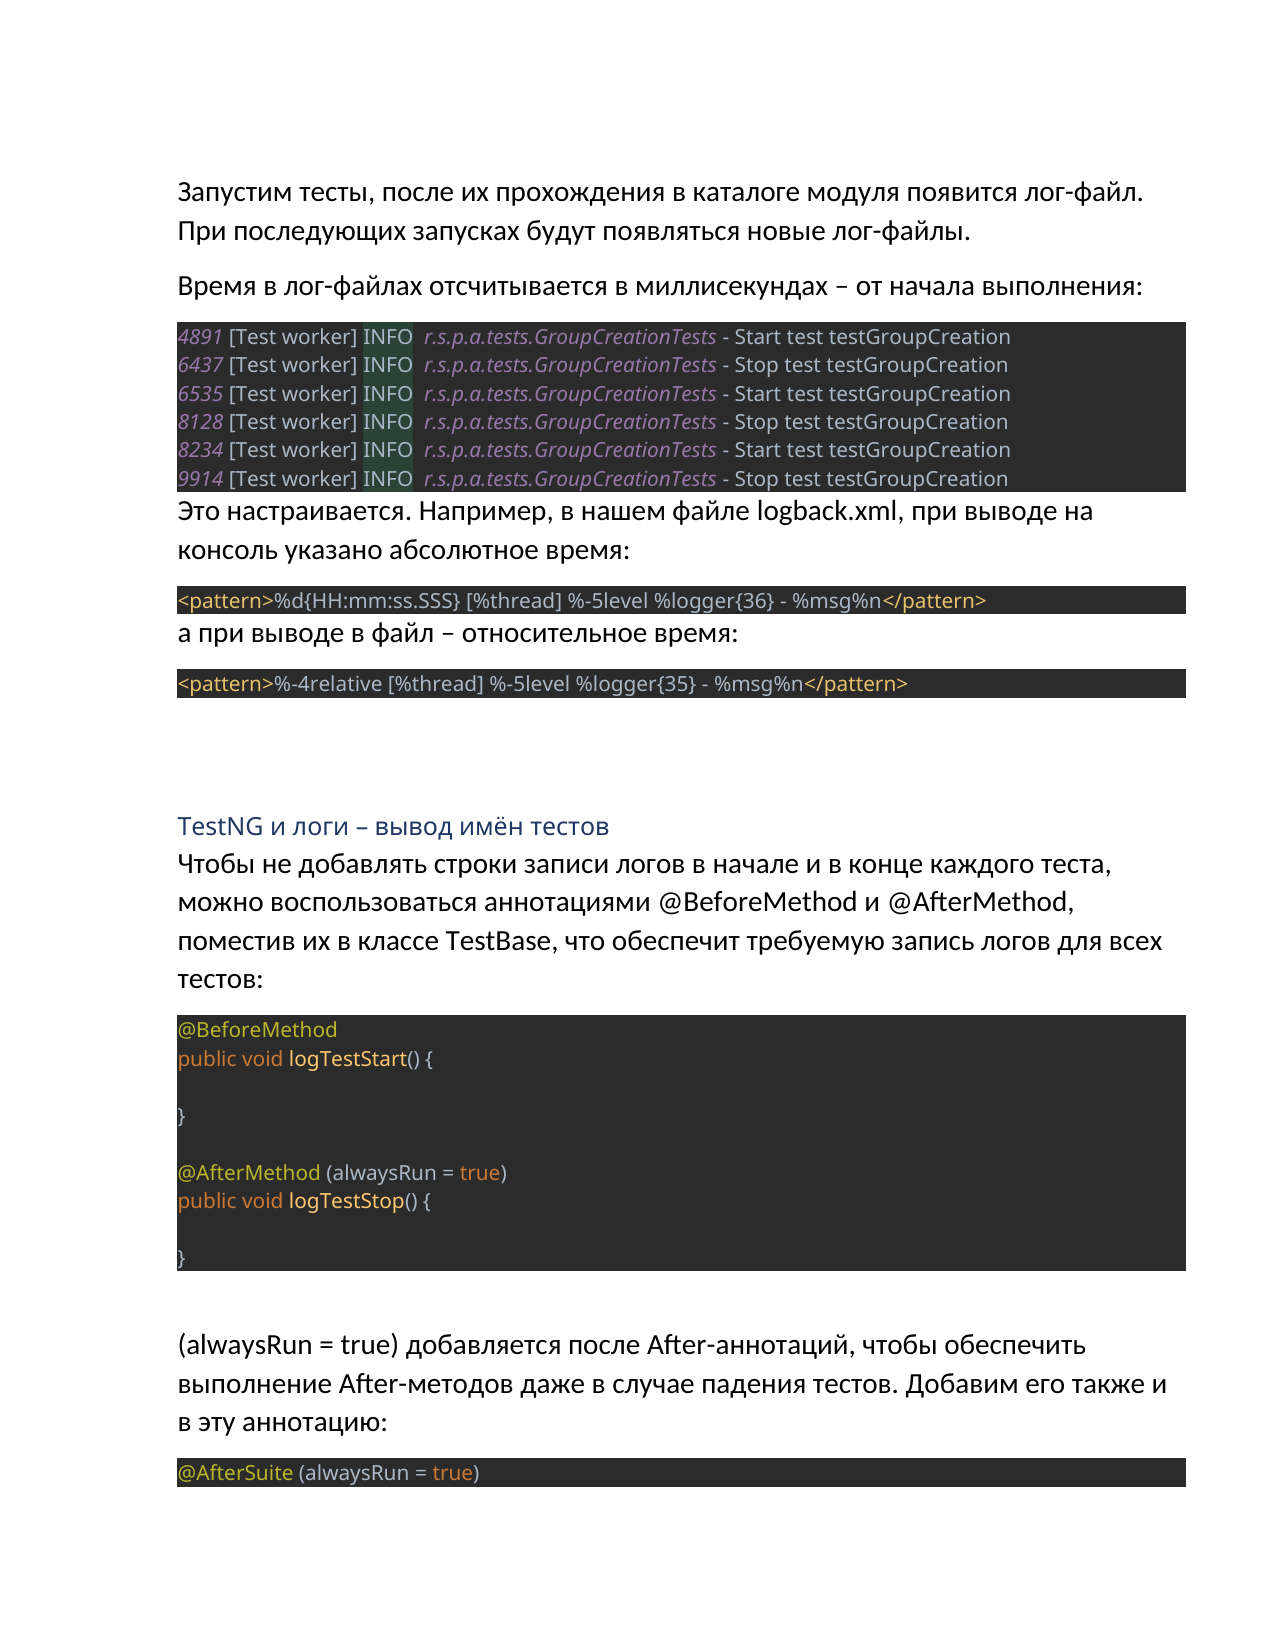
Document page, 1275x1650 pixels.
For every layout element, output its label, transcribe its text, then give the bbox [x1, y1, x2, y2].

text 4891 [Test worker] INFO r.s.p.a.tests.GroupCreationTests - Start test testGroupCreation 6437 [Test worker] INFO r.s.p.a.tests.GroupCreationTests - Stop test testGroupCreation 6535 [Test worker] INFO r.s.p.a.tests.GroupCreationTests - Start test testGroupCreation 8128 [Test worker] INFO r.s.p.a.tests.GroupCreationTests - Stop test testGroupCreation 8234 [Test worker] INFO r.s.p.a.tests.GroupCreationTests - Start test testGroupCreation 9914 [Test worker] INFO r.s.p.a.tests.GroupCreationTests - Stop test testGroupCreation [413, 322, 1186, 492]
text а при выводе в файл – относительное время: [177, 614, 1186, 650]
text Чтобы не добавлять строки записи логов в начале и в конце каждого теста, можно воспользоваться аннотациями @BeforeMethod и @AfterMethod, поместив их в классе TestBase, что обеспечит требуемую запись логов для всех тестов: [177, 845, 1186, 996]
subtitle TestNG и логи – вывод имён тестов [177, 808, 1186, 842]
text Это настраивается. Например, в нашем файле logback.xml, при выводе на консоль указано абсолютное время: [177, 492, 1186, 567]
text @BeforeMethod public void logTestStart() { } @AfterMethod (alwaysRun = true) public void logTestStop() { } [177, 1015, 1186, 1271]
text <pattern>%-4relative [%thread] %-5level %logger{35} - %msg%n</pattern> [177, 669, 1186, 698]
text <pattern>%d{HH:mm:ss.SSS} [%thread] %-5level %logger{36} - %msg%n</pattern> [177, 586, 1186, 614]
text Запустим тесты, после их прохождения в каталоге модуля появится лог-файл. При последующих запусках будут появляться новые лог-файлы. [177, 173, 1186, 247]
text Время в лог-файлах отсчитывается в миллисекундах – от начала выполнения: [177, 267, 1186, 302]
text 4891 [Test worker] INFO r.s.p.a.tests.GroupCreationTests - Start test testGroupCreation 6437 [Test worker] INFO r.s.p.a.tests.GroupCreationTests - Stop test testGroupCreation 6535 [Test worker] INFO r.s.p.a.tests.GroupCreationTests - Start test testGroupCreation 8128 [Test worker] INFO r.s.p.a.tests.GroupCreationTests - Stop test testGroupCreation 8234 [Test worker] INFO r.s.p.a.tests.GroupCreationTests - Start test testGroupCreation 9914 [Test worker] INFO r.s.p.a.tests.GroupCreationTests - Stop test testGroupCreation [177, 322, 363, 492]
text (alwaysRun = true) добавляется после After-аннотаций, чтобы обеспечить выполнение After-методов даже в случае падения тестов. Добавим его также и в эту аннотацию: [177, 1326, 1186, 1439]
text @AfterSuite (alwaysRun = true) [177, 1458, 1186, 1487]
